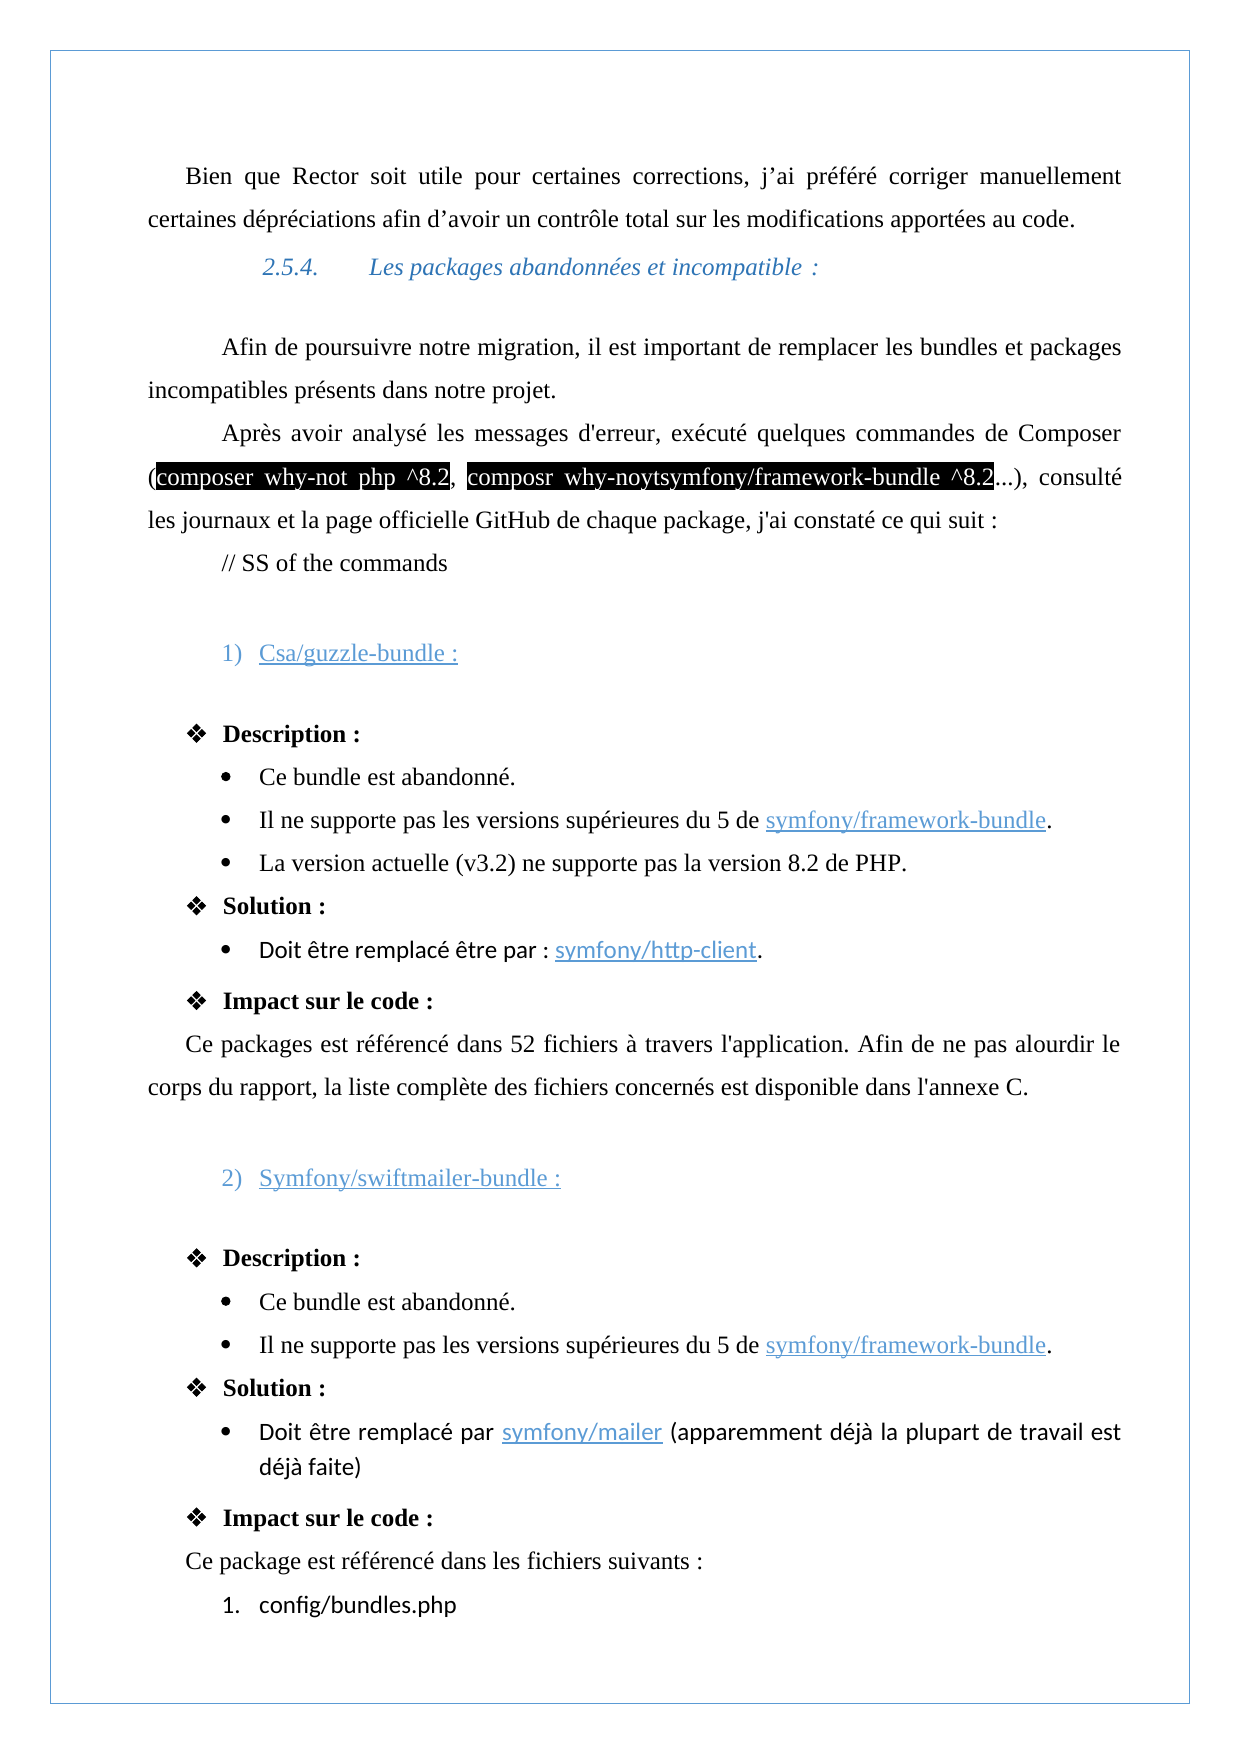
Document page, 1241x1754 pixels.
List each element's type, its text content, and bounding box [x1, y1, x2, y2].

list Solution : [185, 1373, 1122, 1402]
list Il ne supporte pas les versions supérieures du 5 de symfony/framework-bundle. [221, 805, 1122, 834]
list Impact sur le code : [185, 986, 1122, 1015]
text Ce package est référencé dans les fichiers suivants : [148, 1546, 1122, 1574]
text Après avoir analysé les messages d'erreur, exécuté quelques commandes de Composer (composer why-not php ^8.2, composr why-noytsymfony/framework-bundle ^8.2...), consulté les journaux et la page officielle GitHub de chaque package, j'ai constaté ce qui suit : [148, 418, 1122, 533]
list Solution : [185, 891, 1122, 920]
text Bien que Rector soit utile pour certaines corrections, j’ai préféré corriger manuellement certaines dépréciations afin d’avoir un contrôle total sur les modifications apportées au code. [148, 161, 1122, 233]
list Ce bundle est abandonné. [221, 762, 1122, 791]
list Ce bundle est abandonné. [221, 1287, 1122, 1315]
subtitle Symfony/swiftmailer-bundle : [221, 1163, 1122, 1192]
subtitle Les packages abandonnées et incompatible : [325, 252, 1122, 280]
list La version actuelle (v3.2) ne supporte pas la version 8.2 de PHP. [221, 848, 1122, 877]
list Impact sur le code : [185, 1503, 1122, 1531]
text // SS of the commands [148, 548, 1122, 577]
list Doit être remplacé être par : symfony/http-client. [221, 934, 1122, 965]
text Ce packages est référencé dans 52 fichiers à travers l'application. Afin de ne pas alourdir le corps du rapport, la liste complète des fichiers concernés est disponible dans l'annexe C. [148, 1029, 1122, 1101]
list Il ne supporte pas les versions supérieures du 5 de symfony/framework-bundle. [221, 1330, 1122, 1358]
text Afin de poursuivre notre migration, il est important de remplacer les bundles et packages incompatibles présents dans notre projet. [148, 332, 1122, 404]
list Description : [185, 719, 1122, 748]
list Doit être remplacé par symfony/mailer (apparemment déjà la plupart de travail est déjà faite) [221, 1416, 1122, 1481]
subtitle Csa/guzzle-bundle : [221, 638, 1122, 667]
list Description : [185, 1243, 1122, 1272]
list config/bundles.php [221, 1589, 1122, 1619]
